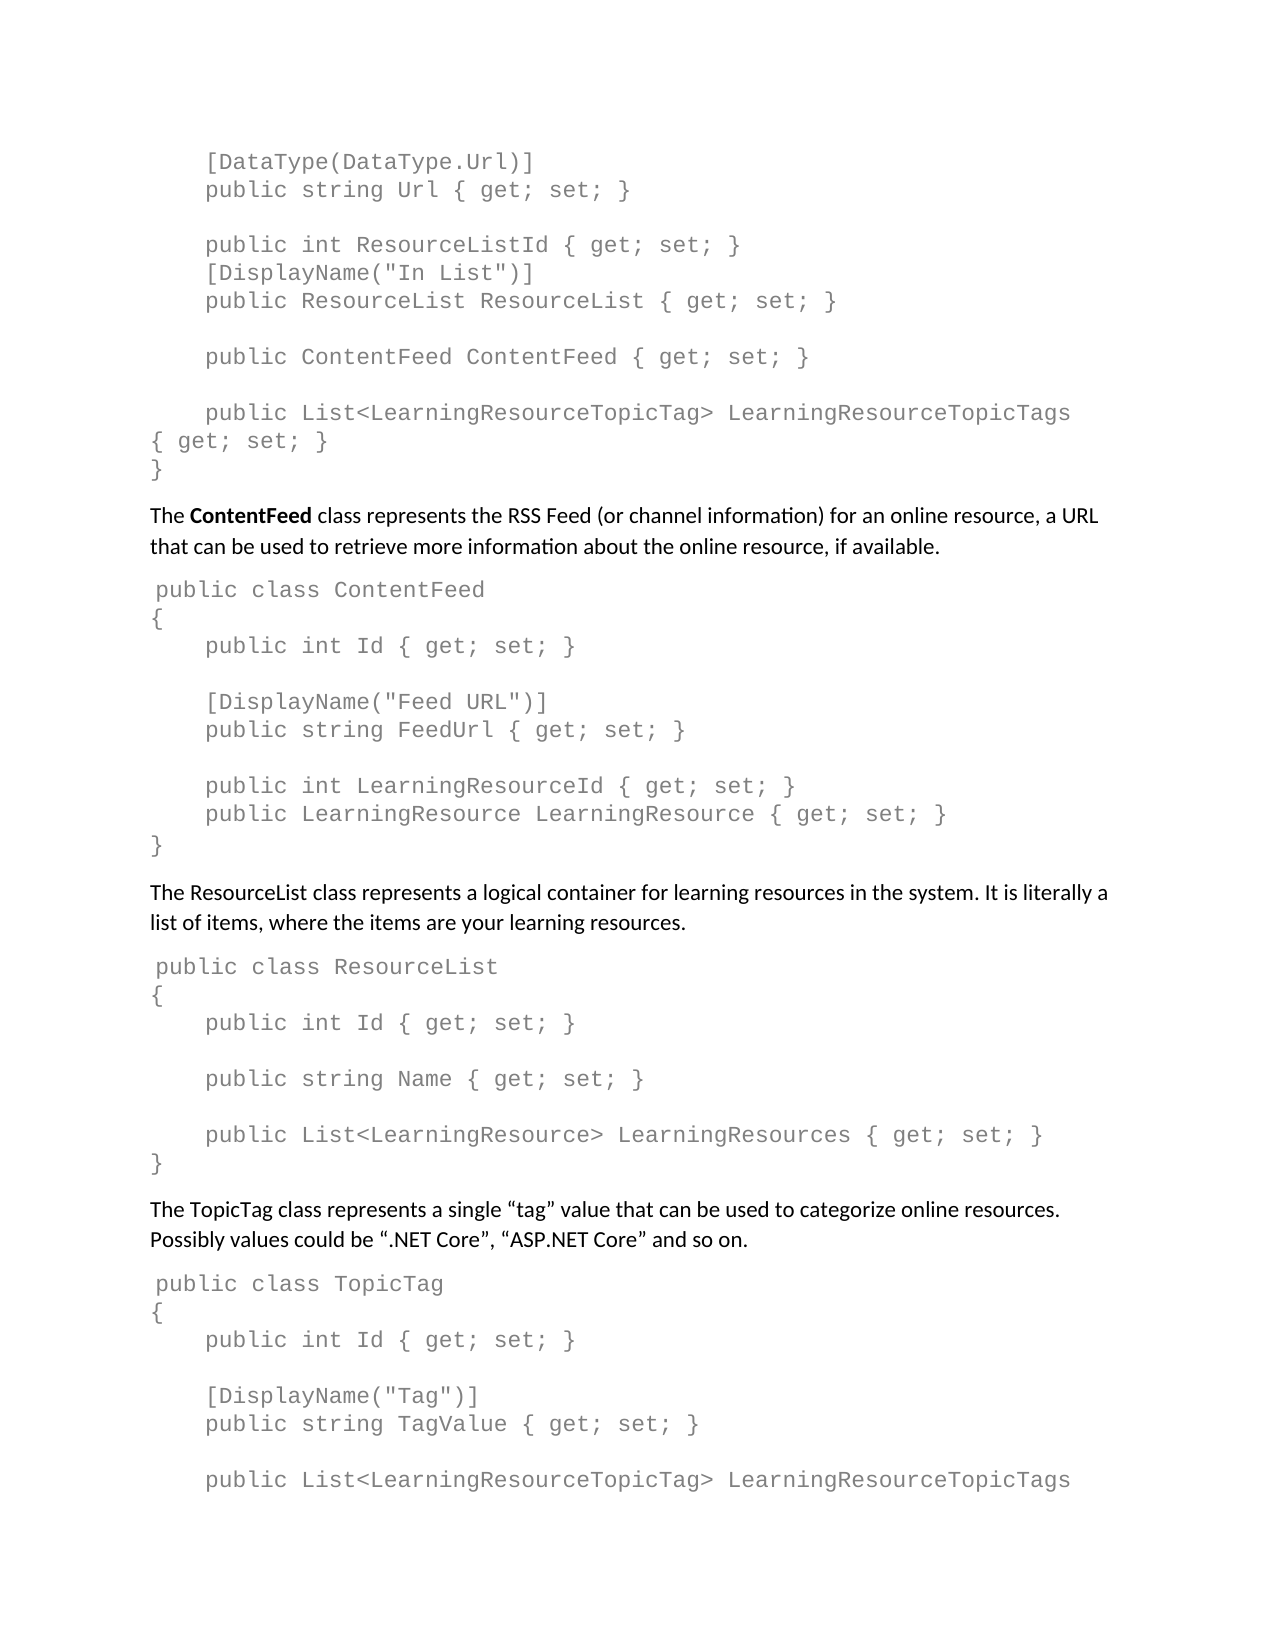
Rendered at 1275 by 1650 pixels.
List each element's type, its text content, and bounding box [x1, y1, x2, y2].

text The TopicTag class represents a single “tag” value that can be used to categorize online resources. Possibly values could be “.NET Core”, “ASP.NET Core” and so on. [150, 1195, 1125, 1254]
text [150, 1272, 1125, 1494]
text public class ResourceList { public int Id { get; set; } public string Name { get; set; } public List<LearningResource> LearningResources { get; set; } } [150, 955, 1125, 1177]
text The ContentFeed class represents the RSS Feed (or channel information) for an online resource, a URL that can be used to retrieve more information about the online resource, if available. [150, 502, 1125, 560]
text The ResourceList class represents a logical container for learning resources in the system. It is literally a list of items, where the items are your learning resources. [150, 878, 1125, 937]
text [150, 150, 1125, 483]
text public class ContentFeed { public int Id { get; set; } [DisplayName("Feed URL")] public string FeedUrl { get; set; } public int LearningResourceId { get; set; } public LearningResource LearningResource { get; set; } } [150, 579, 1125, 859]
